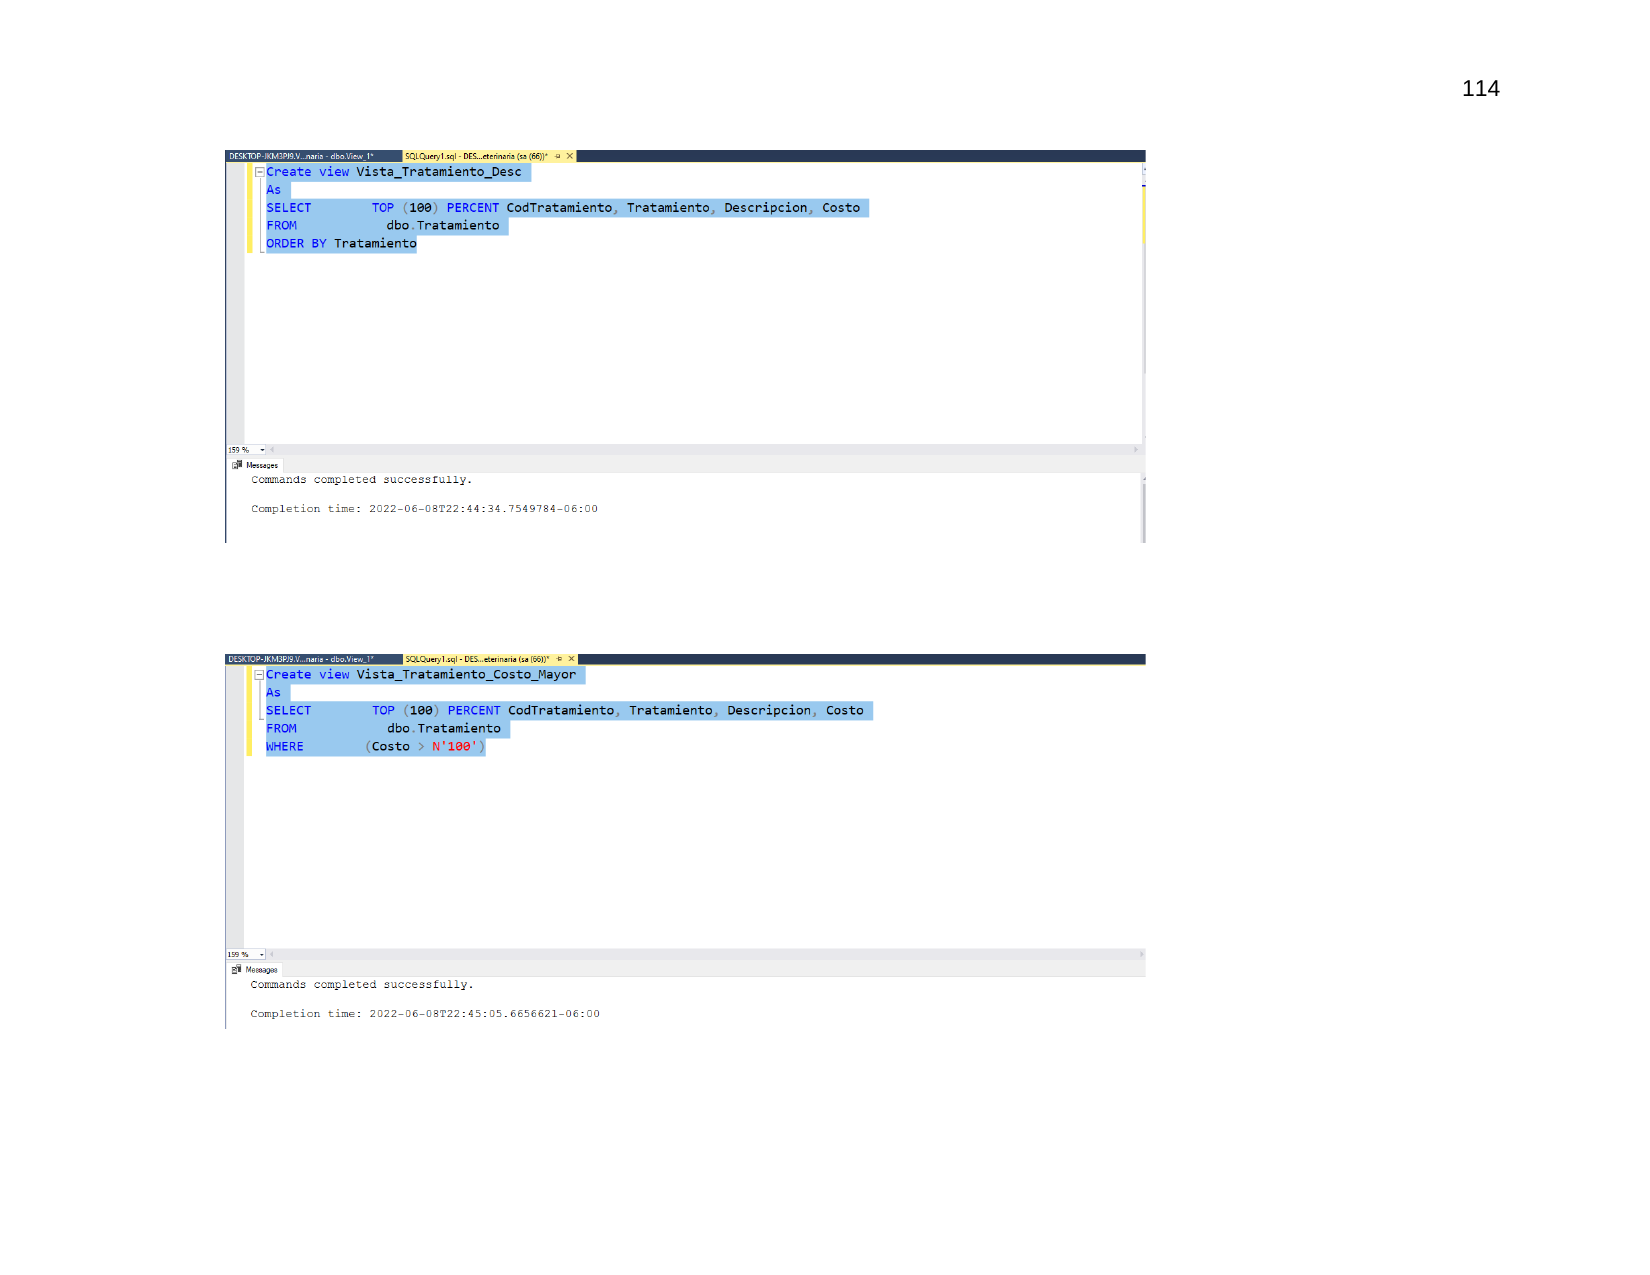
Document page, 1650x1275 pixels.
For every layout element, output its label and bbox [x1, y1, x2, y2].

picture [225, 150, 1146, 543]
picture [225, 654, 1146, 1029]
